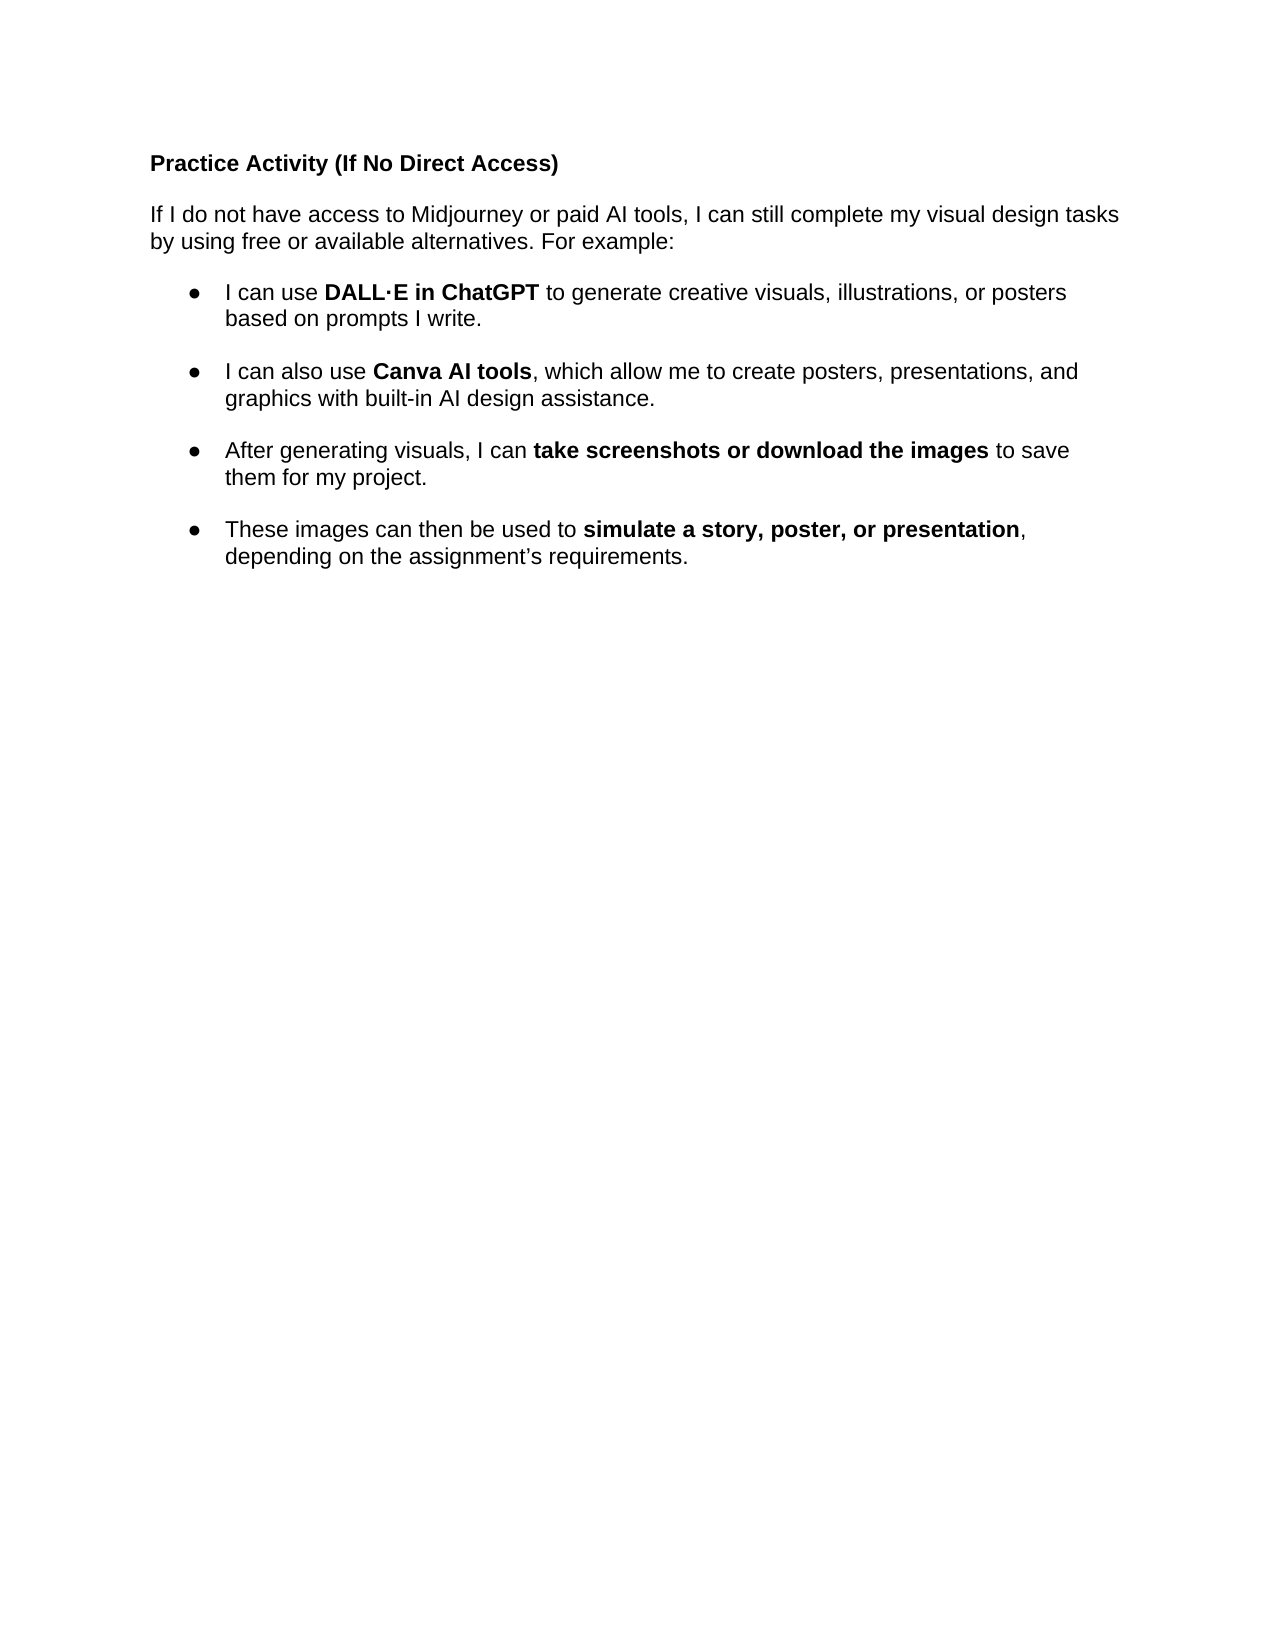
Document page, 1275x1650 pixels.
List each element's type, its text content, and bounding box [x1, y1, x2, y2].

text If I do not have access to Midjourney or paid AI tools, I can still complete my visual design tasks by using free or available alternatives. For example: [150, 201, 1125, 254]
list I can use DALL·E in ChatGPT to generate creative visuals, illustrations, or posters based on prompts I write. [187, 279, 1125, 358]
text Practice Activity (If No Direct Access) [150, 150, 1125, 176]
list After generating visuals, I can take screenshots or download the images to save them for my project. [187, 437, 1125, 516]
list I can also use Canva AI tools, which allow me to create posters, presentations, and graphics with built-in AI design assistance. [187, 358, 1125, 437]
list These images can then be used to simulate a story, poster, or presentation, depending on the assignment’s requirements. [187, 516, 1125, 569]
